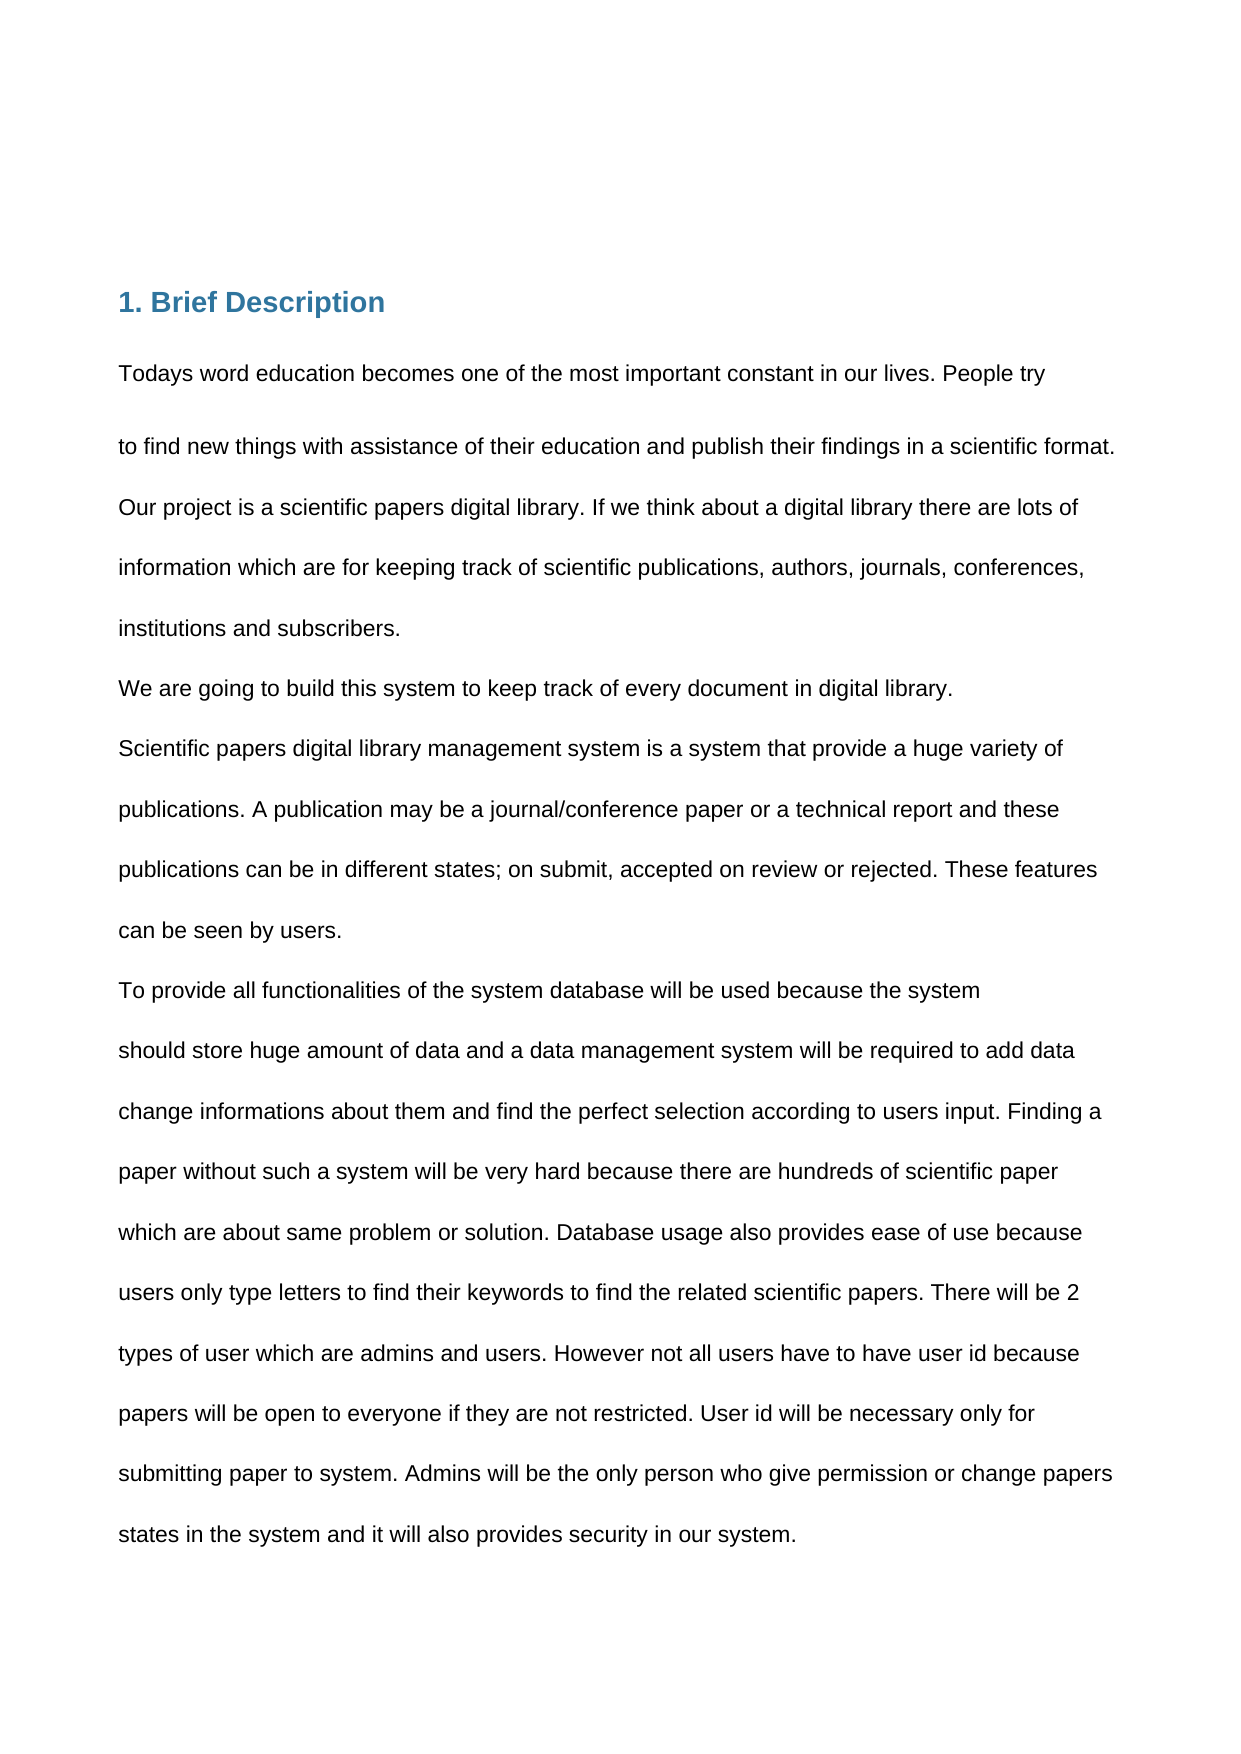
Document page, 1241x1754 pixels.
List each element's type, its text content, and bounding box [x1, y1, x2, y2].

text which are about same problem or solution. Database usage also provides ease of use because [118, 1219, 1122, 1245]
subtitle 1. Brief Description [118, 285, 1122, 319]
text publications can be in different states; on submit, accepted on review or rejected. These features [118, 856, 1122, 883]
subtitle Todays word education becomes one of the most important constant in our lives. People try [118, 360, 1122, 387]
text To provide all functionalities of the system database will be used because the system [118, 977, 1122, 1003]
text information which are for keeping track of scientific publications, authors, journals, conferences, [118, 554, 1122, 581]
text submitting paper to system. Admins will be the only person who give permission or change papers [118, 1460, 1122, 1487]
text users only type letters to find their keywords to find the related scientific papers. There will be 2 [118, 1279, 1122, 1306]
text change informations about them and find the perfect selection according to users input. Finding a [118, 1098, 1122, 1124]
text paper without such a system will be very hard because there are hundreds of scientific paper [118, 1158, 1122, 1185]
text Our project is a scientific papers digital library. If we think about a digital library there are lots of [118, 494, 1122, 520]
text should store huge amount of data and a data management system will be required to add data [118, 1037, 1122, 1064]
text to find new things with assistance of their education and publish their findings in a scientific format. [118, 433, 1122, 460]
text institutions and subscribers. [118, 614, 1122, 641]
text publications. A publication may be a journal/conference paper or a technical report and these [118, 796, 1122, 822]
text Scientific papers digital library management system is a system that provide a huge variety of [118, 735, 1122, 762]
text states in the system and it will also provides security in our system. [118, 1521, 1122, 1547]
text We are going to build this system to keep track of every document in digital library. [118, 675, 1122, 701]
text types of user which are admins and users. However not all users have to have user id because [118, 1339, 1122, 1366]
text can be seen by users. [118, 917, 1122, 943]
text papers will be open to everyone if they are not restricted. User id will be necessary only for [118, 1400, 1122, 1426]
